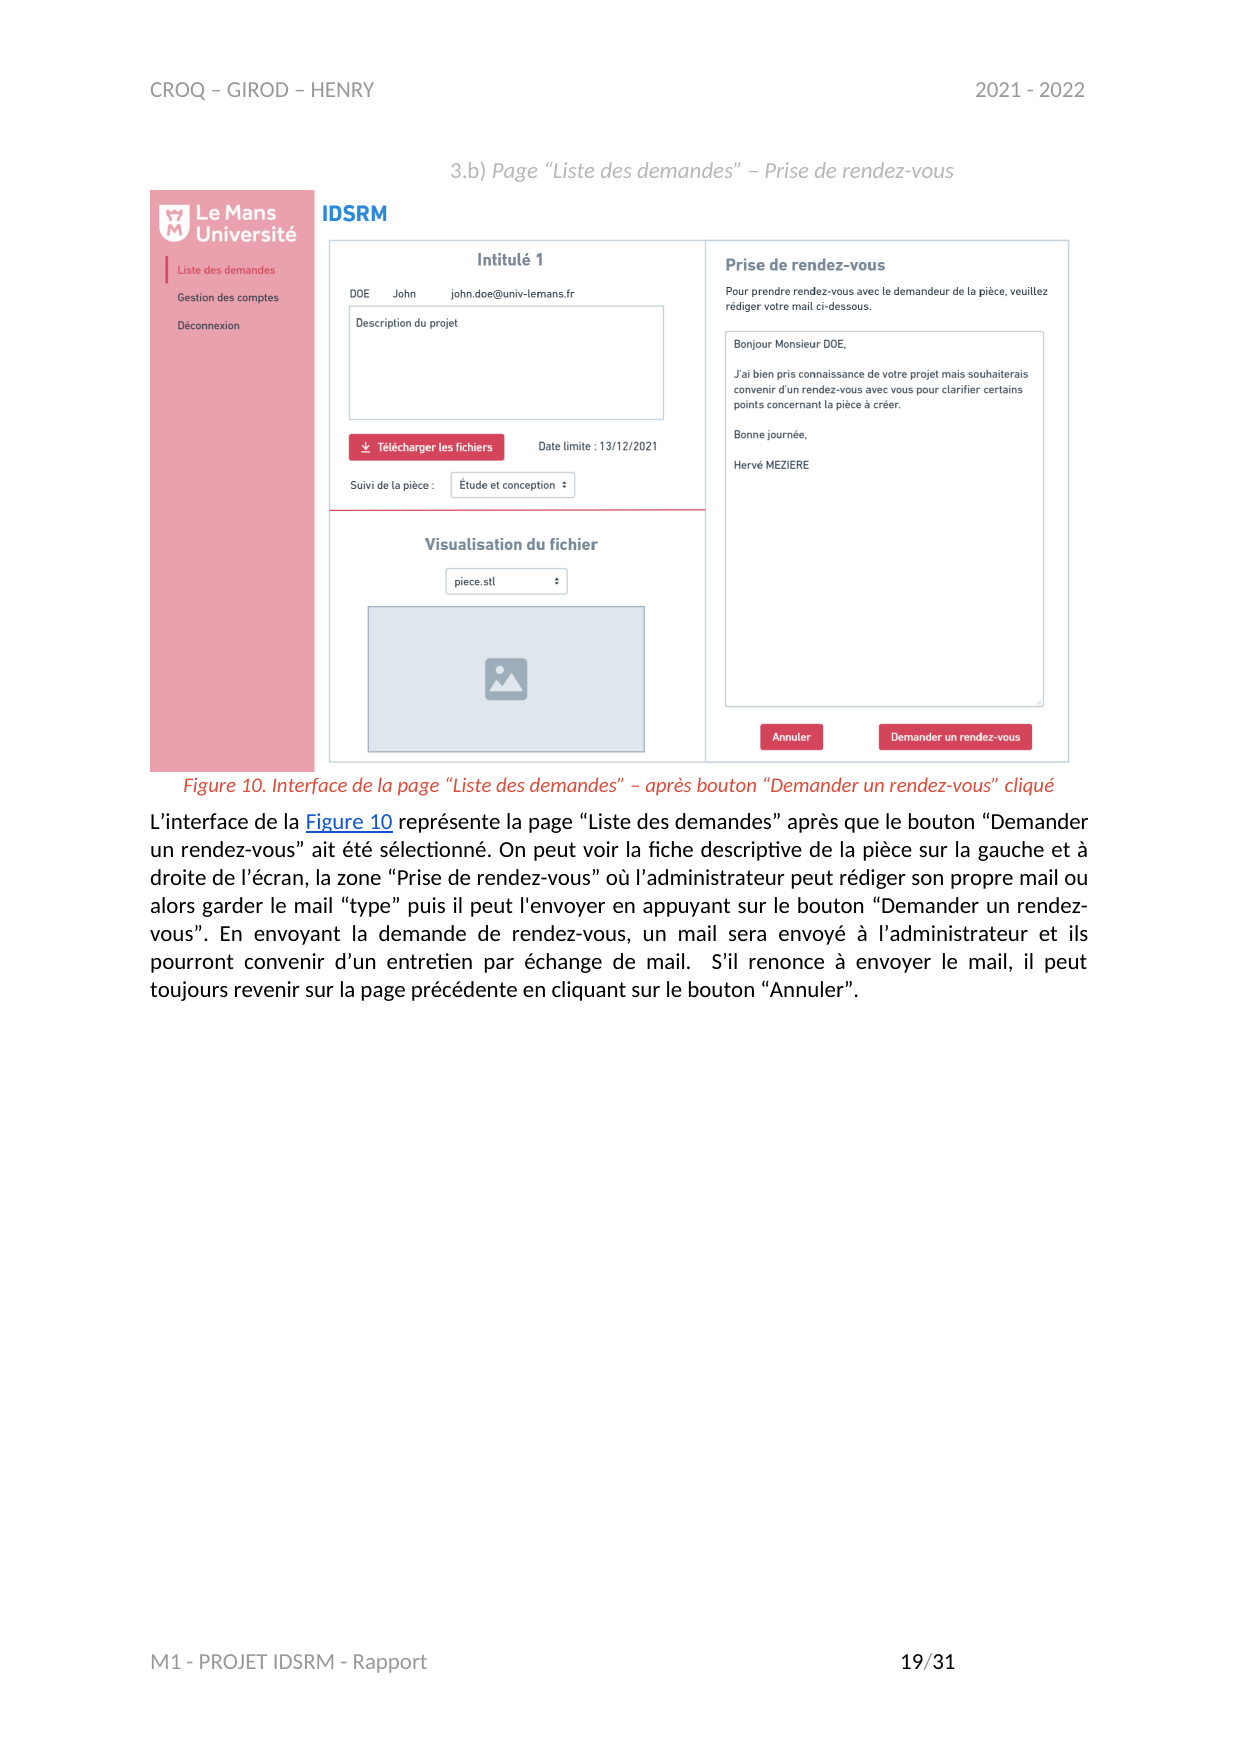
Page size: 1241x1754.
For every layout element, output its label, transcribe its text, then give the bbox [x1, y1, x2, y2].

text 3.b) Page “Liste des demandes” – Prise de rendez-vous [150, 156, 1090, 184]
text L’interface de la Figure 10 représente la page “Liste des demandes” après que le bouton “Demander un rendez-vous” ait été sélectionné. On peut voir la fiche descriptive de la pièce sur la gauche et à droite de l’écran, la zone “Prise de rendez-vous” où l’administrateur peut rédiger son propre mail ou alors garder le mail “type” puis il peut l'envoyer en appuyant sur le bouton “Demander un rendez-vous”. En envoyant la demande de rendez-vous, un mail sera envoyé à l’administrateur et ils pourront convenir d’un entretien par échange de mail. S’il renonce à envoyer le mail, il peut toujours revenir sur la page précédente en cliquant sur le bouton “Annuler”. [150, 807, 1090, 1003]
text Figure 10. Interface de la page “Liste des demandes” – après bouton “Demander un rendez-vous” cliqué [150, 772, 1090, 797]
picture [150, 190, 1091, 772]
